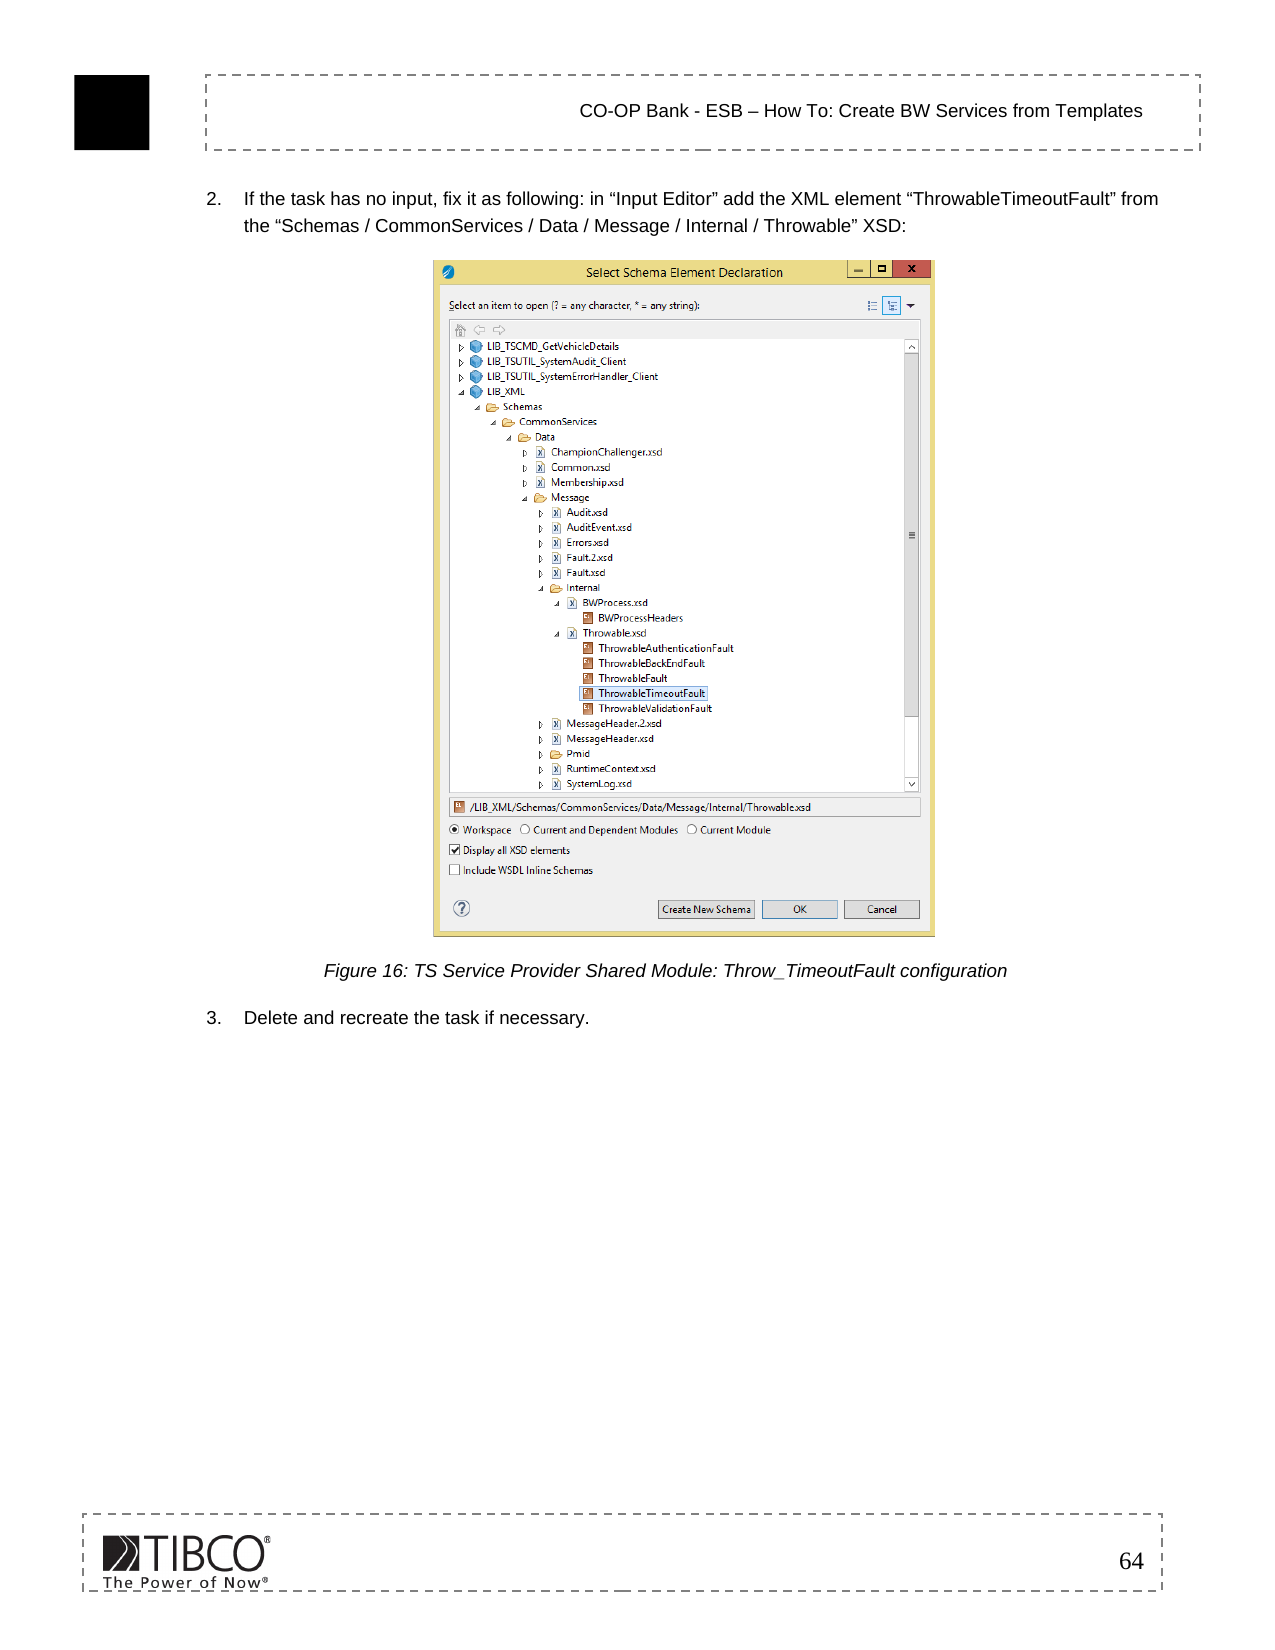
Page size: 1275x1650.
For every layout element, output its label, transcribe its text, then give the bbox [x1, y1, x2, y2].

picture [103, 1535, 271, 1588]
text Figure 16: TS Service Provider Shared Module: Throw_TimeoutFault configuration [169, 960, 1162, 982]
list Delete and recreate the task if necessary. [206, 1007, 1162, 1028]
picture [433, 260, 935, 937]
list If the task has no input, fix it as following: in “Input Editor” add the XML element “ThrowableTimeoutFault” from the “Schemas / CommonServices / Data / Message / Internal / Throwable” XSD: [206, 187, 1162, 236]
